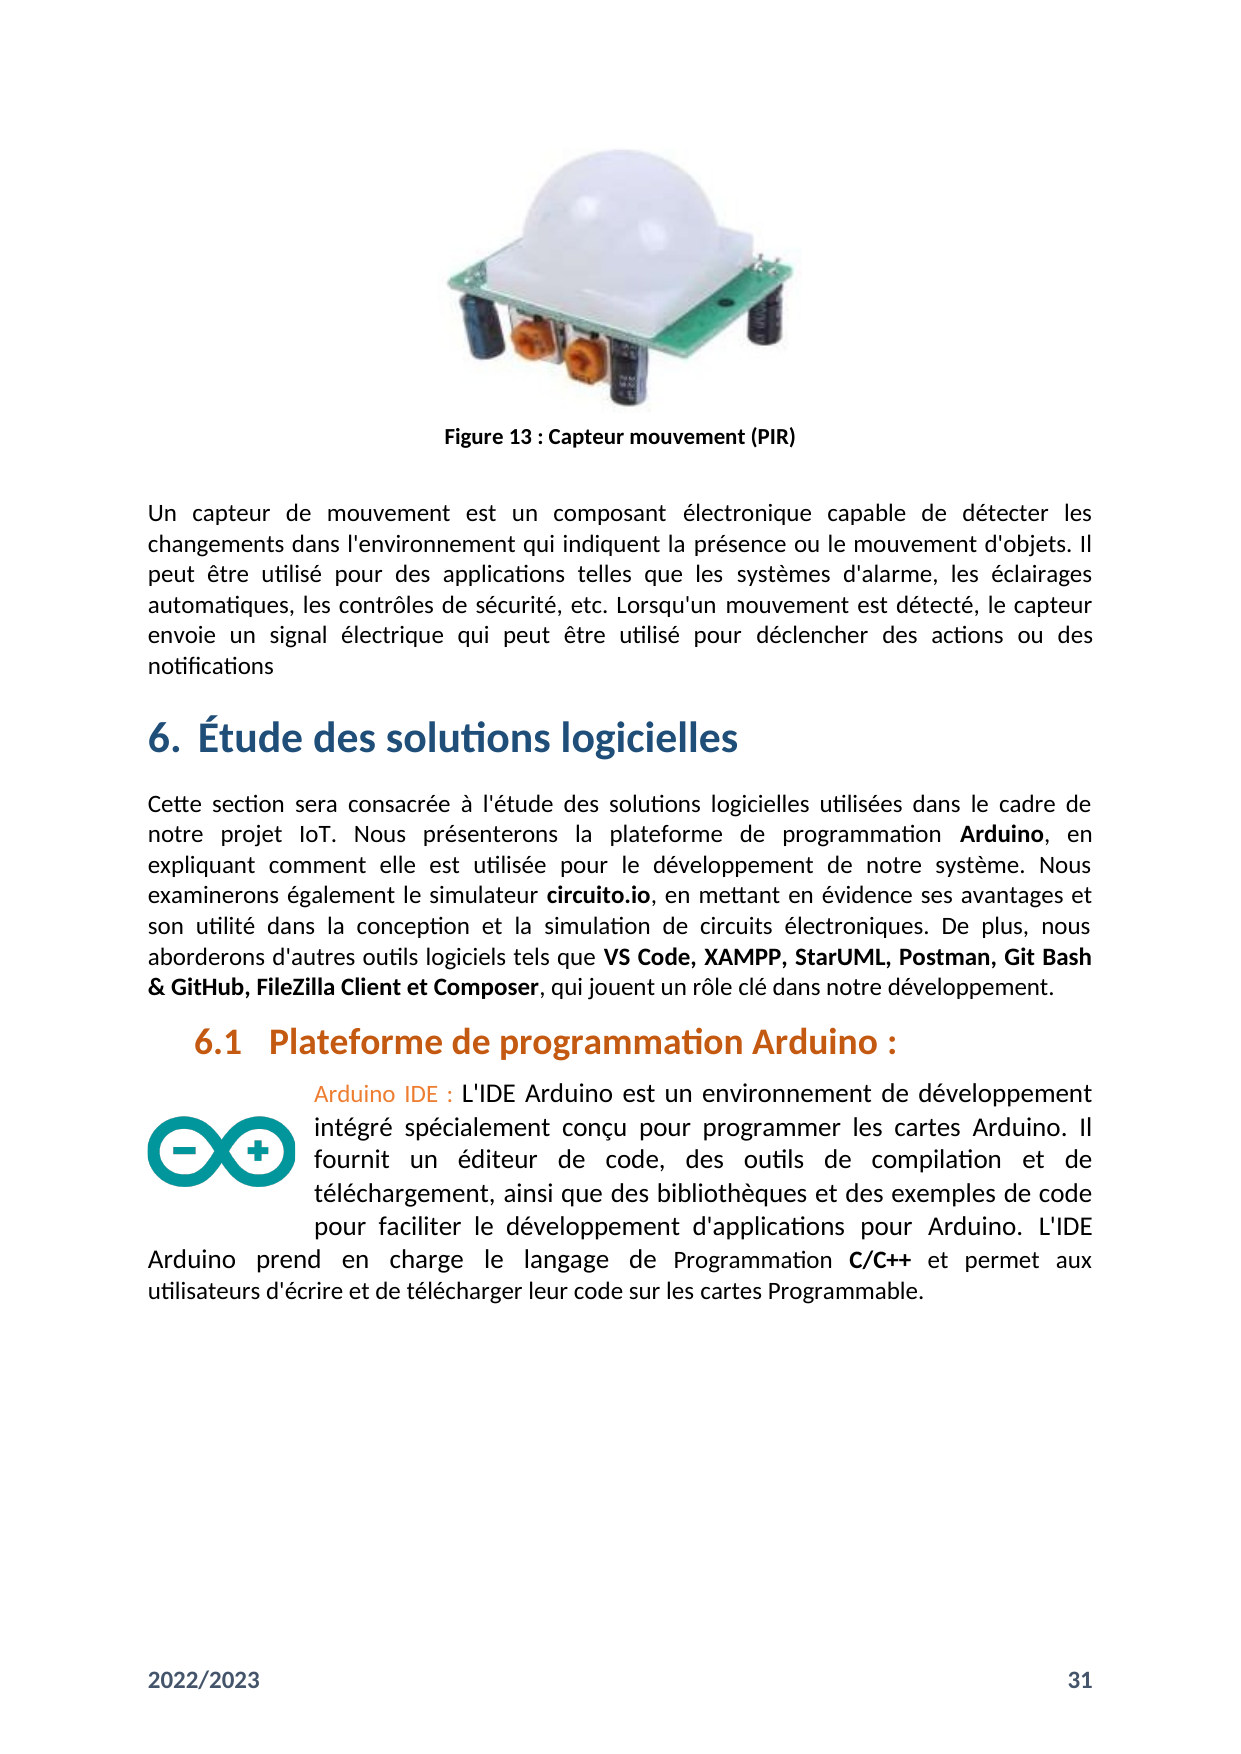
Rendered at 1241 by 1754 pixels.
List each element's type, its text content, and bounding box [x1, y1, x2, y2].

subtitle Étude des solutions logicielles [148, 709, 1093, 763]
picture [438, 147, 803, 413]
text Arduino IDE : L'IDE Arduino est un environnement de développement intégré spécialement conçu pour programmer les cartes Arduino. Il fournit un éditeur de code, des outils de compilation et de téléchargement, ainsi que des bibliothèques et des exemples de code pour faciliter le développement d'applications pour Arduino. L'IDE Arduino prend en charge le langage de Programmation C/C++ et permet aux utilisateurs d'écrire et de télécharger leur code sur les cartes Programmable. [148, 1077, 1093, 1305]
picture [147, 1077, 296, 1226]
subtitle Plateforme de programmation Arduino : [194, 1018, 1093, 1064]
text Cette section sera consacrée à l'étude des solutions logicielles utilisées dans le cadre de notre projet IoT. Nous présenterons la plateforme de programmation Arduino, en expliquant comment elle est utilisée pour le développement de notre système. Nous examinerons également le simulateur circuito.io, en mettant en évidence ses avantages et son utilité dans la conception et la simulation de circuits électroniques. De plus, nous aborderons d'autres outils logiciels tels que VS Code, XAMPP, StarUML, Postman, Git Bash & GitHub, FileZilla Client et Composer, qui jouent un rôle clé dans notre développement. [148, 788, 1093, 1002]
text Un capteur de mouvement est un composant électronique capable de détecter les changements dans l'environnement qui indiquent la présence ou le mouvement d'objets. Il peut être utilisé pour des applications telles que les systèmes d'alarme, les éclairages automatiques, les contrôles de sécurité, etc. Lorsqu'un mouvement est détecté, le capteur envoie un signal électrique qui peut être utilisé pour déclencher des actions ou des notifications [148, 497, 1093, 680]
